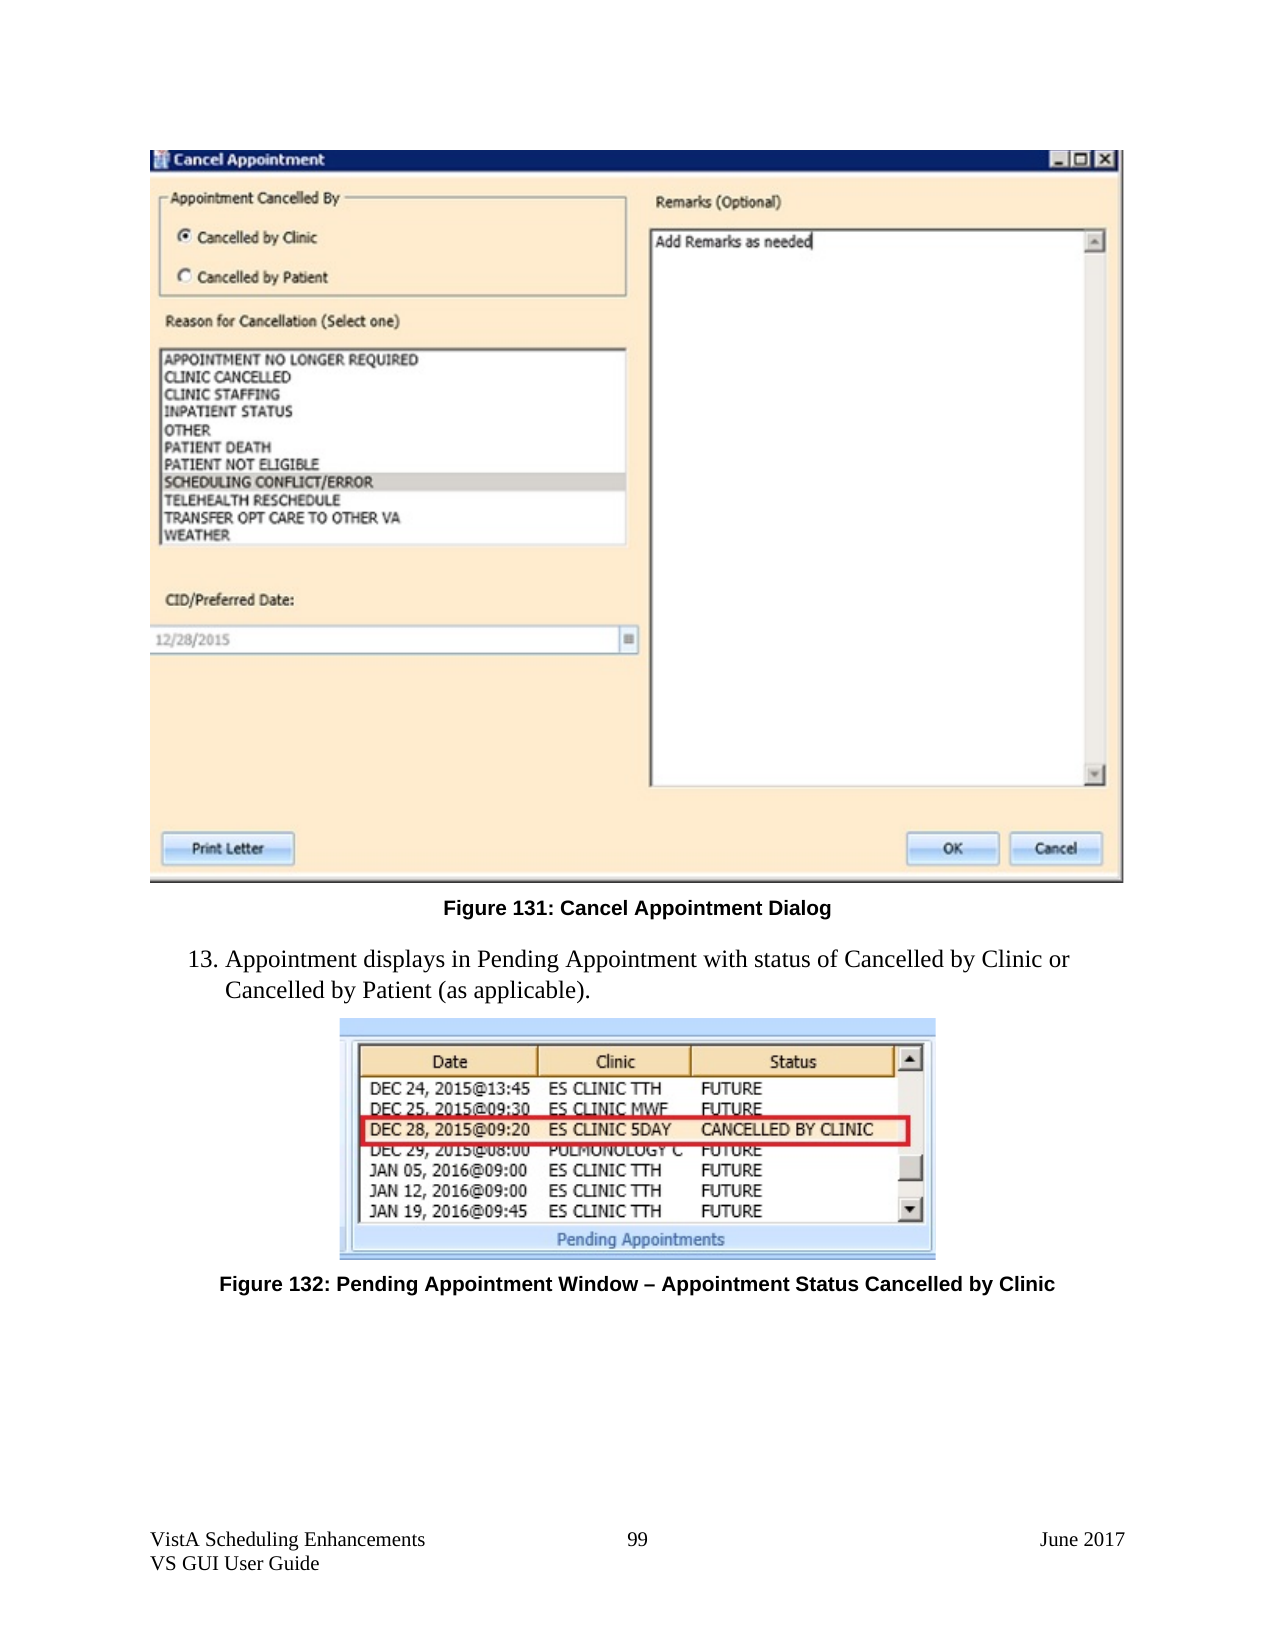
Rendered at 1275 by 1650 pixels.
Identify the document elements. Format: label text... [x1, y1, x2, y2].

picture [339, 1018, 936, 1260]
list Appointment displays in Pending Appointment with status of Cancelled by Clinic or Cancelled by Patient (as applicable). [187, 944, 1125, 1004]
picture [150, 150, 1124, 883]
text Figure 131: Cancel Appointment Dialog [150, 895, 1125, 919]
text Figure 132: Pending Appointment Window – Appointment Status Cancelled by Clinic [150, 1272, 1125, 1296]
